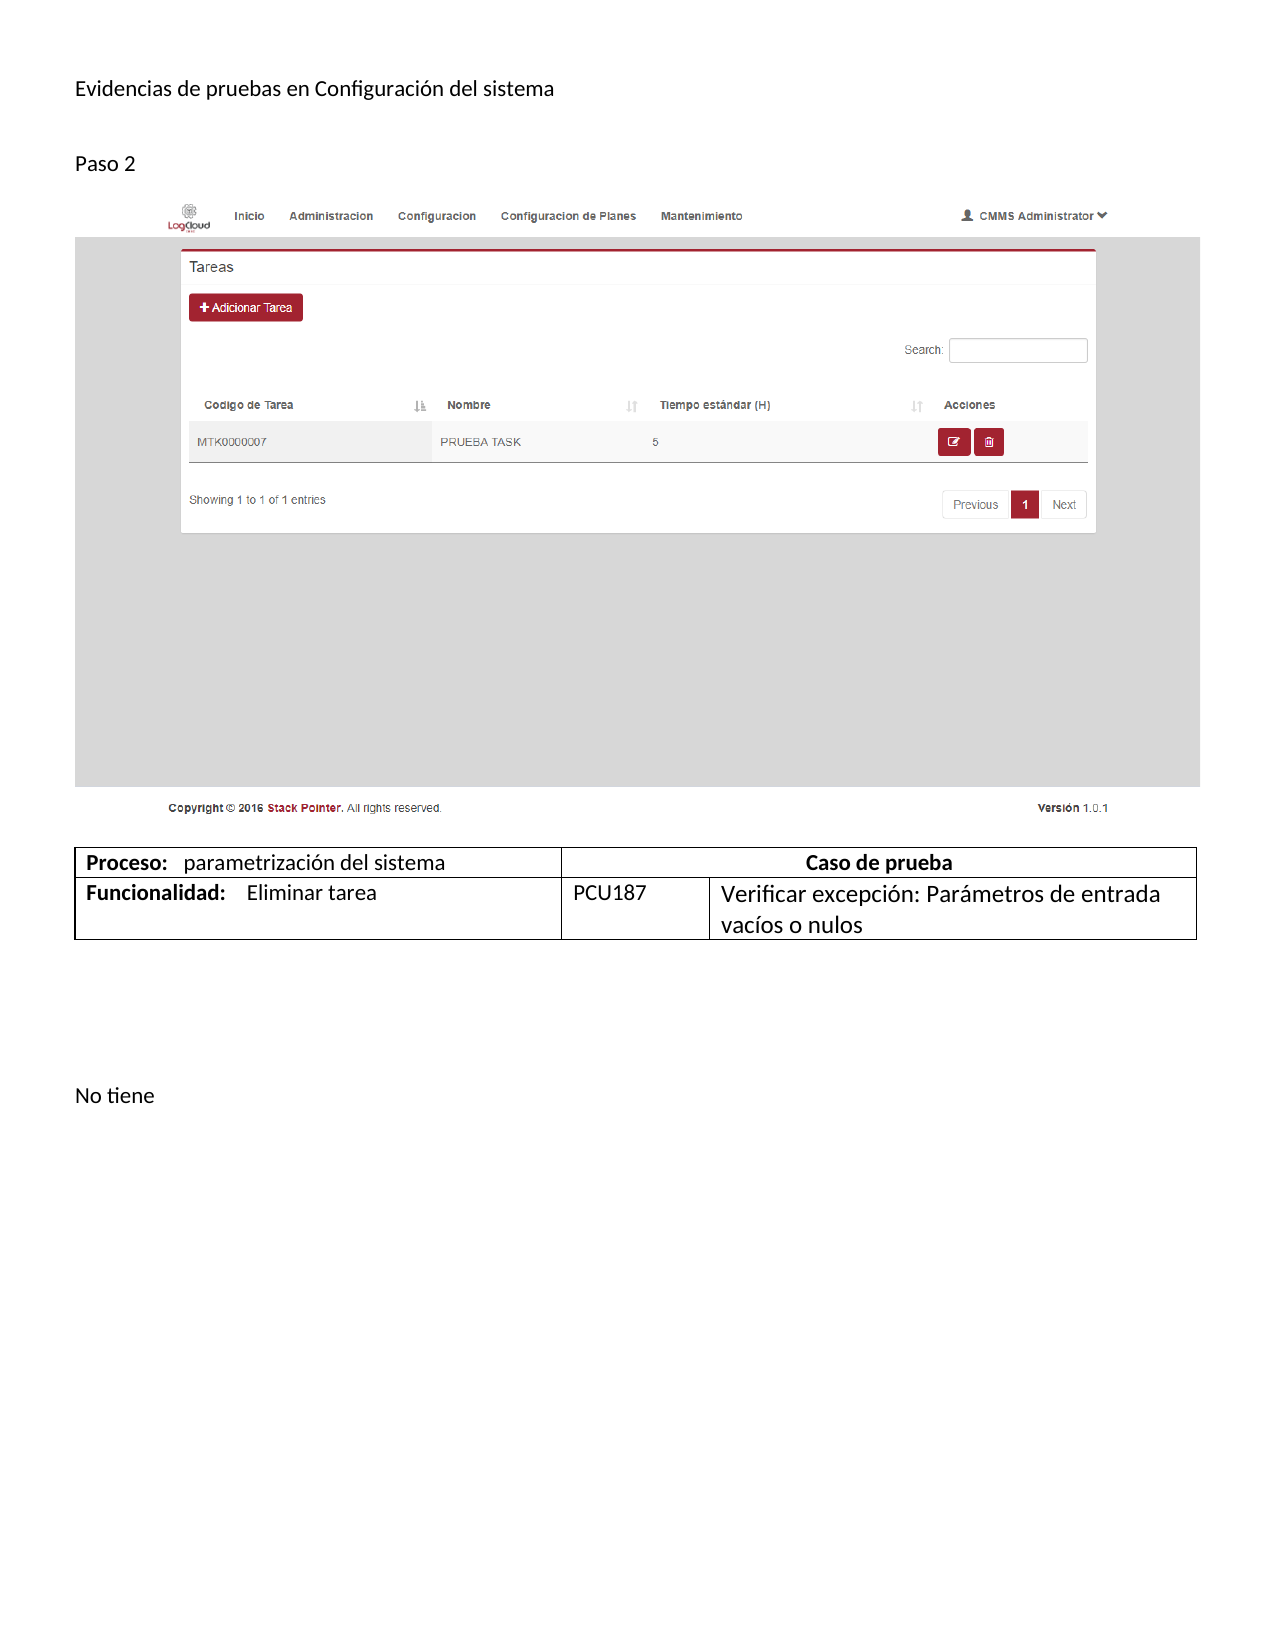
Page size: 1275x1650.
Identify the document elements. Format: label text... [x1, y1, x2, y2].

table_cell PCU187 [562, 878, 709, 939]
table_header Proceso: parametrización del sistema [76, 848, 561, 877]
text No tiene [75, 1081, 1200, 1109]
picture [75, 195, 1200, 828]
table_cell Verificar excepción: Parámetros de entrada vacíos o nulos [710, 878, 1196, 939]
table_header Caso de prueba [562, 848, 1196, 877]
table_cell Funcionalidad: Eliminar tarea [76, 878, 561, 939]
text Paso 2 [75, 149, 1200, 177]
